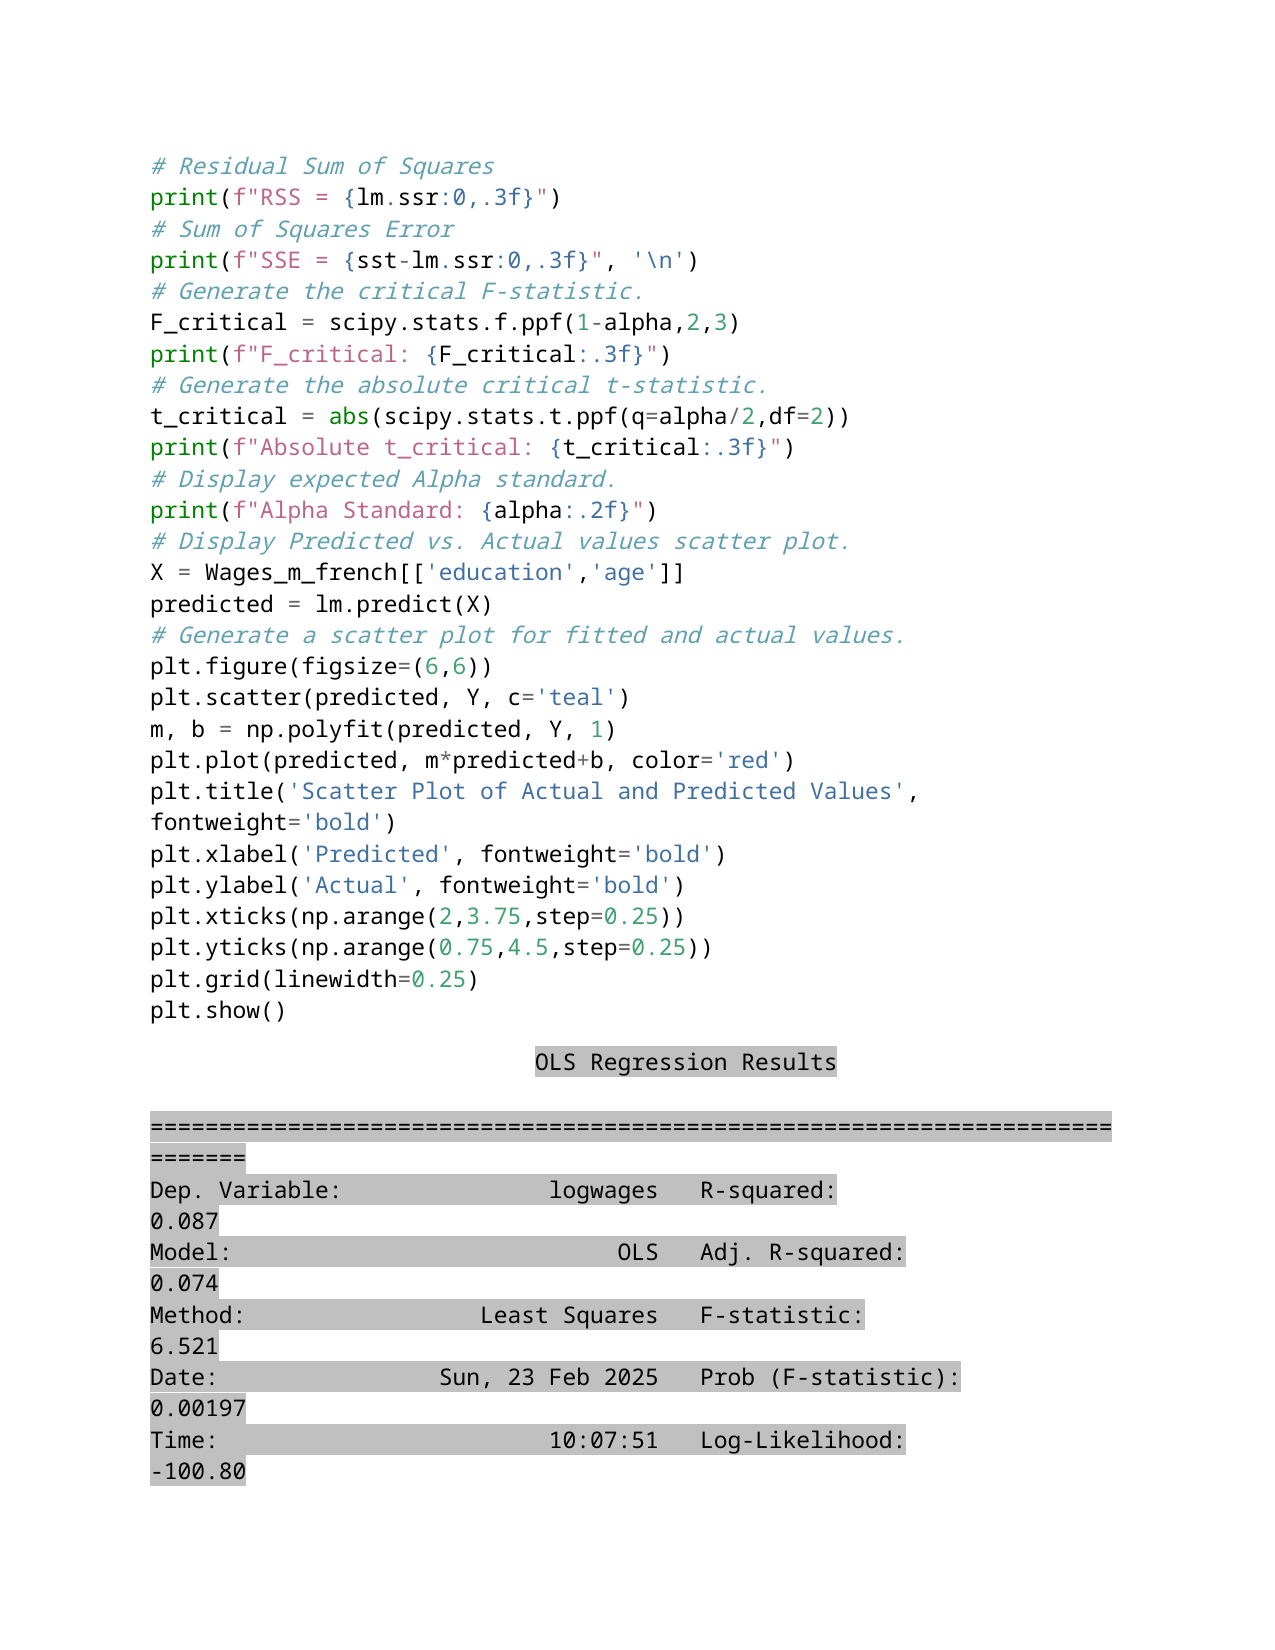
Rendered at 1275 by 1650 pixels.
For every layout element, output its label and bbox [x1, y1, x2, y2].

text [150, 1046, 1125, 1486]
text [150, 150, 1125, 1025]
